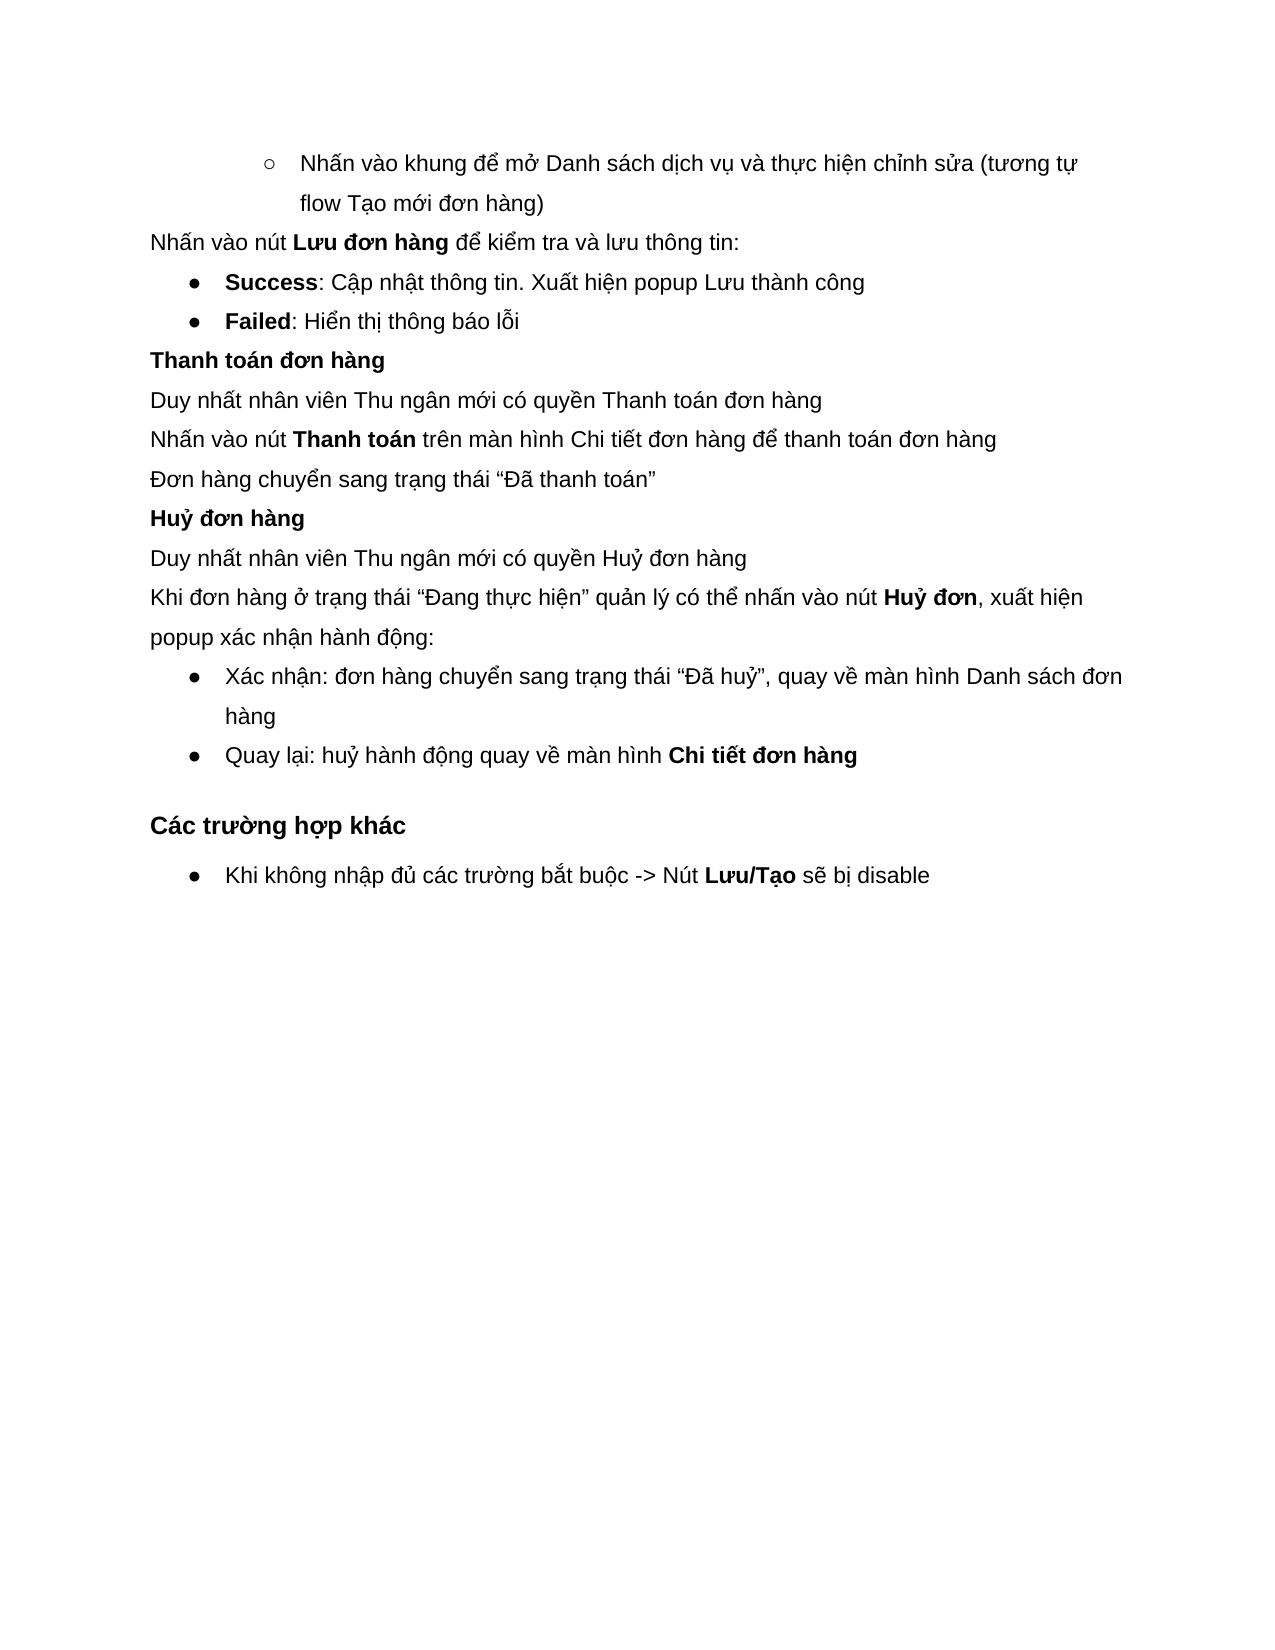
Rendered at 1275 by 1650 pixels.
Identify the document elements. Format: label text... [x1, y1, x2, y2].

list Failed: Hiển thị thông báo lỗi [187, 308, 1125, 334]
list Nhấn vào khung để mở Danh sách dịch vụ và thực hiện chỉnh sửa (tương tự flow Tạo mới đơn hàng) [262, 150, 1125, 216]
list Khi không nhập đủ các trường bắt buộc -> Nút Lưu/Tạo sẽ bị disable [187, 862, 1125, 889]
text Duy nhất nhân viên Thu ngân mới có quyền Thanh toán đơn hàng [150, 387, 1125, 413]
text Đơn hàng chuyển sang trạng thái “Đã thanh toán” [150, 466, 1125, 492]
list Success: Cập nhật thông tin. Xuất hiện popup Lưu thành công [187, 268, 1125, 295]
list Xác nhận: đơn hàng chuyển sang trạng thái “Đã huỷ”, quay về màn hình Danh sách đơn hàng [187, 663, 1125, 729]
text Thanh toán đơn hàng [150, 347, 1125, 374]
text Huỷ đơn hàng [150, 505, 1125, 532]
text Nhấn vào nút Thanh toán trên màn hình Chi tiết đơn hàng để thanh toán đơn hàng [150, 426, 1125, 453]
list Quay lại: huỷ hành động quay về màn hình Chi tiết đơn hàng [187, 742, 1125, 768]
text Khi đơn hàng ở trạng thái “Đang thực hiện” quản lý có thể nhấn vào nút Huỷ đơn, xuất hiện popup xác nhận hành động: [150, 584, 1125, 650]
subtitle Các trường hợp khác [150, 811, 1125, 839]
text Duy nhất nhân viên Thu ngân mới có quyền Huỷ đơn hàng [150, 545, 1125, 571]
text Nhấn vào nút Lưu đơn hàng để kiểm tra và lưu thông tin: [150, 229, 1125, 255]
